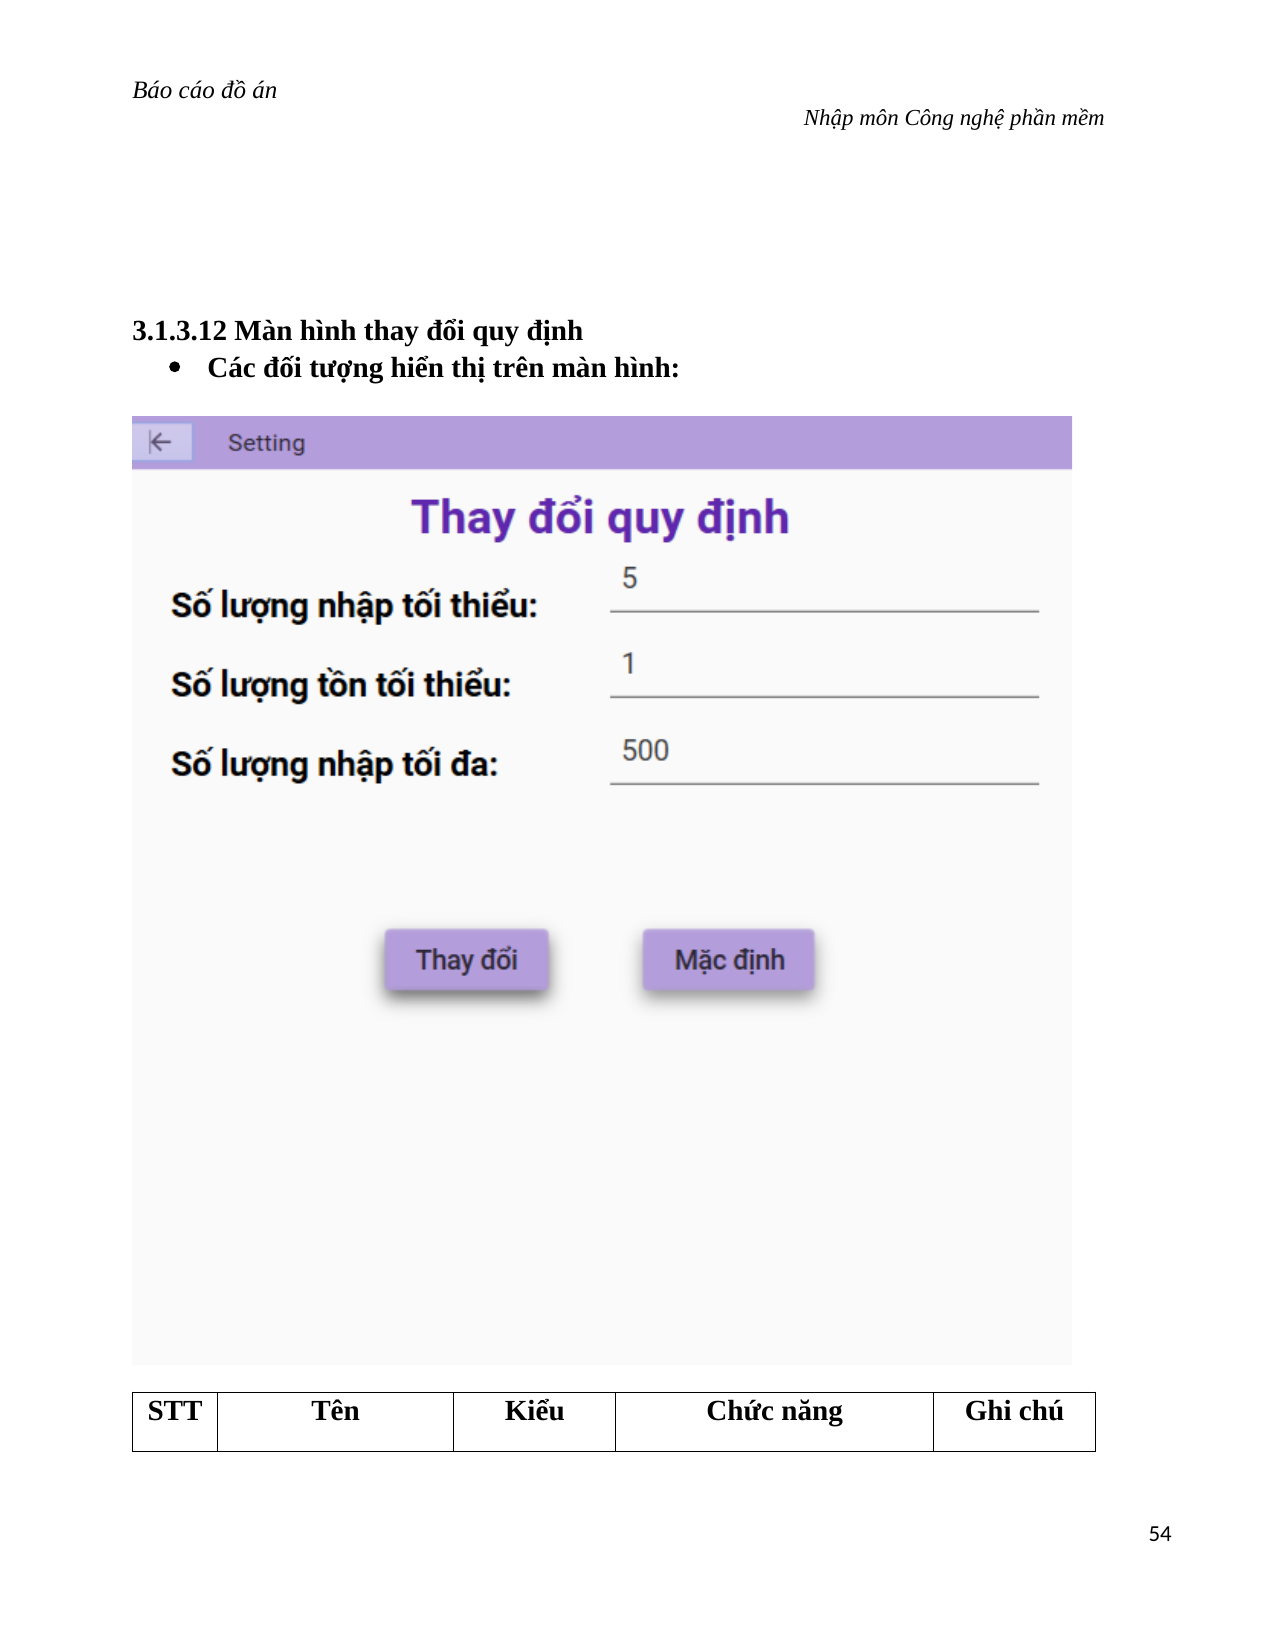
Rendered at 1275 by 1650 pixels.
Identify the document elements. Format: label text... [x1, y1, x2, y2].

table_header Ghi chú [934, 1393, 1095, 1451]
subtitle 3.1.3.12 Màn hình thay đổi quy định [132, 313, 1171, 347]
table_header STT [133, 1393, 217, 1451]
table_header Tên [218, 1393, 453, 1451]
list Các đối tượng hiển thị trên màn hình: [169, 350, 1171, 383]
table_header Kiểu [454, 1393, 615, 1451]
table_header Chức năng [616, 1393, 933, 1451]
picture [132, 416, 1073, 1365]
